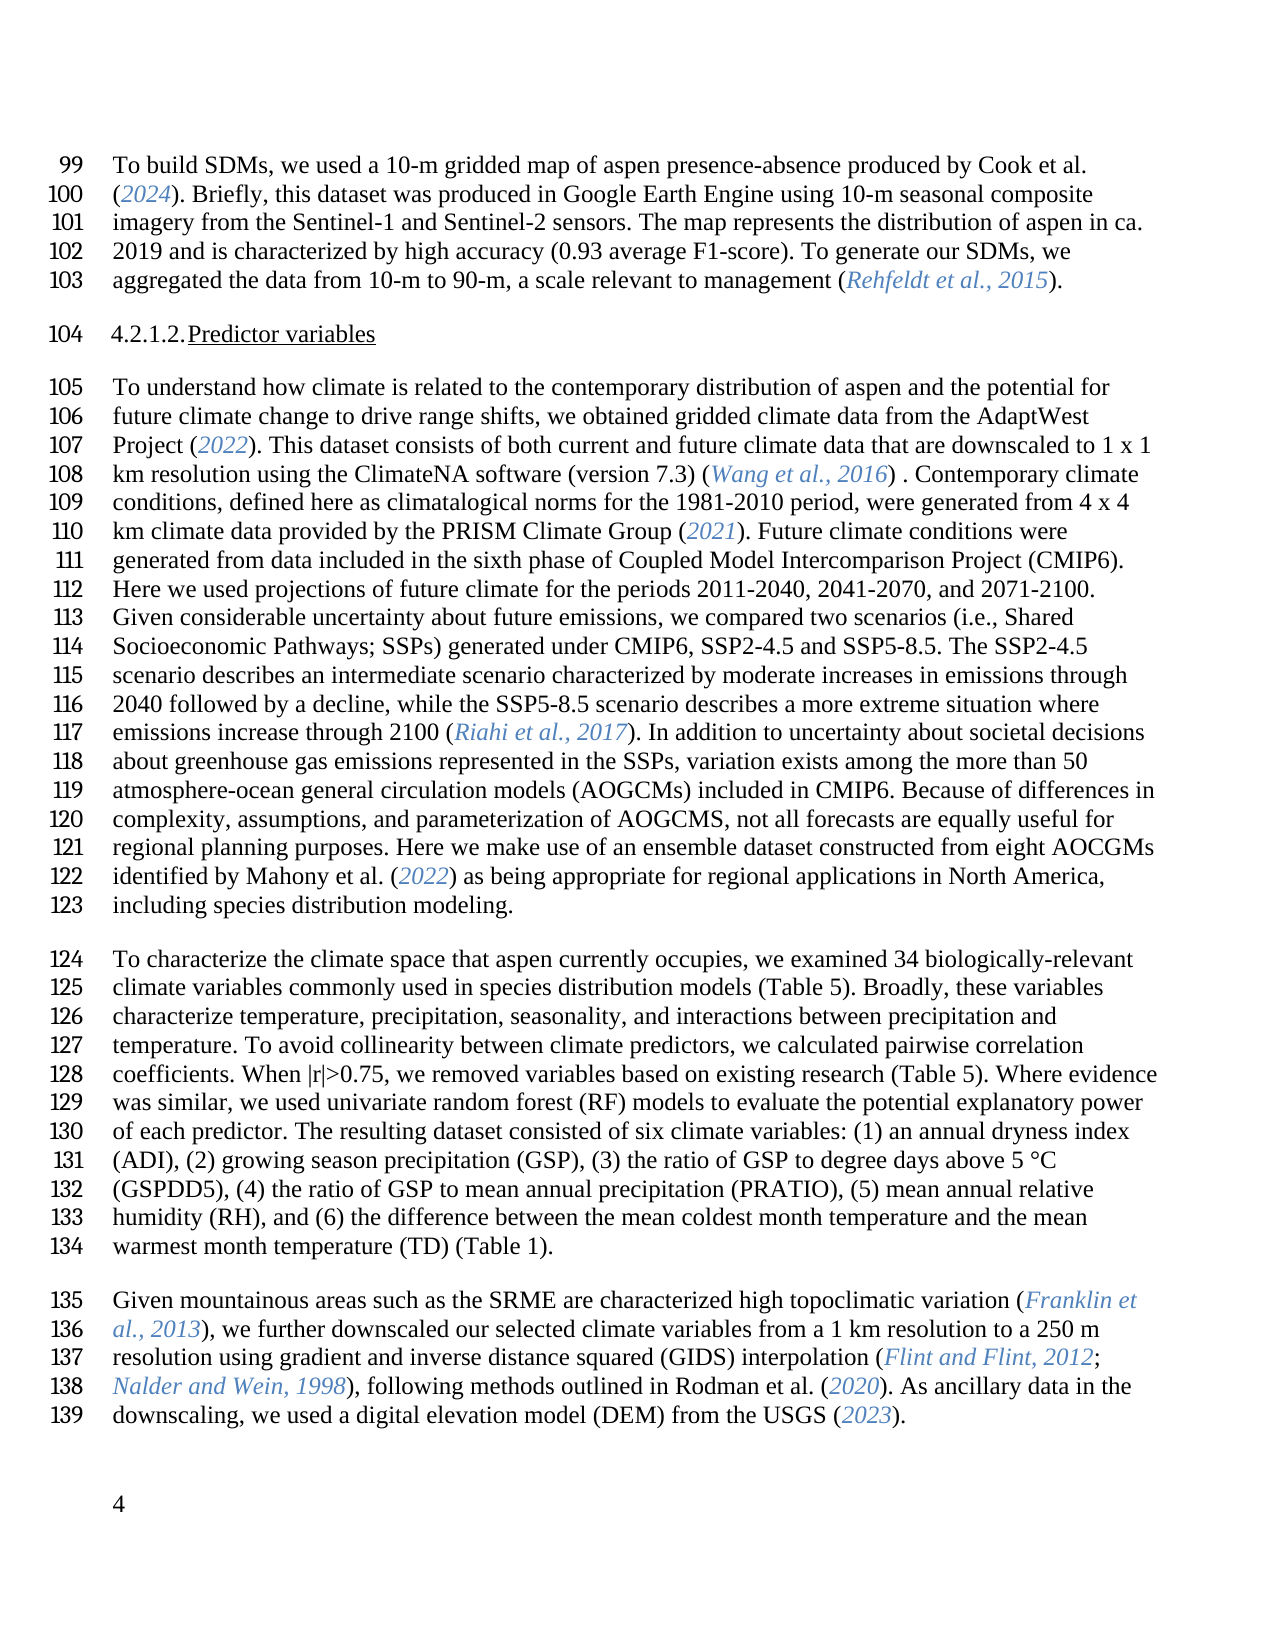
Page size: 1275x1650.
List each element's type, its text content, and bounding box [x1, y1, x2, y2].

text Given mountainous areas such as the SRME are characterized high topoclimatic variation (Franklin et al., 2013), we further downscaled our selected climate variables from a 1 km resolution to a 250 m resolution using gradient and inverse distance squared (GIDS) interpolation (Flint and Flint, 2012; Nalder and Wein, 1998), following methods outlined in Rodman et al. (2020). As ancillary data in the downscaling, we used a digital elevation model (DEM) from the USGS (2023). [112, 1285, 1162, 1429]
text To characterize the climate space that aspen currently occupies, we examined 34 biologically-relevant climate variables commonly used in species distribution models (Table 5). Broadly, these variables characterize temperature, precipitation, seasonality, and interactions between precipitation and temperature. To avoid collinearity between climate predictors, we calculated pairwise correlation coefficients. When |r|>0.75, we removed variables based on existing research (Table 5). Where evidence was similar, we used univariate random forest (RF) models to evaluate the potential explanatory power of each predictor. The resulting dataset consisted of six climate variables: (1) an annual dryness index (ADI), (2) growing season precipitation (GSP), (3) the ratio of GSP to degree days above 5 °C (GSPDD5), (4) the ratio of GSP to mean annual precipitation (PRATIO), (5) mean annual relative humidity (RH), and (6) the difference between the mean coldest month temperature and the mean warmest month temperature (TD) (Table 1). [112, 944, 1162, 1260]
subtitle Predictor variables [111, 319, 1162, 347]
text To understand how climate is related to the contemporary distribution of aspen and the potential for future climate change to drive range shifts, we obtained gridded climate data from the AdaptWest Project (2022). This dataset consists of both current and future climate data that are downscaled to 1 x 1 km resolution using the ClimateNA software (version 7.3) (Wang et al., 2016) . Contemporary climate conditions, defined here as climatalogical norms for the 1981-2010 period, were generated from 4 x 4 km climate data provided by the PRISM Climate Group (2021). Future climate conditions were generated from data included in the sixth phase of Coupled Model Intercomparison Project (CMIP6). Here we used projections of future climate for the periods 2011-2040, 2041-2070, and 2071-2100. Given considerable uncertainty about future emissions, we compared two scenarios (i.e., Shared Socioeconomic Pathways; SSPs) generated under CMIP6, SSP2-4.5 and SSP5-8.5. The SSP2-4.5 scenario describes an intermediate scenario characterized by moderate increases in emissions through 2040 followed by a decline, while the SSP5-8.5 scenario describes a more extreme situation where emissions increase through 2100 (Riahi et al., 2017). In addition to uncertainty about societal decisions about greenhouse gas emissions represented in the SSPs, variation exists among the more than 50 atmosphere-ocean general circulation models (AOGCMs) included in CMIP6. Because of differences in complexity, assumptions, and parameterization of AOGCMS, not all forecasts are equally useful for regional planning purposes. Here we make use of an ensemble dataset constructed from eight AOCGMs identified by Mahony et al. (2022) as being appropriate for regional applications in North America, including species distribution modeling. [112, 372, 1162, 919]
text To build SDMs, we used a 10-m gridded map of aspen presence-absence produced by Cook et al. (2024). Briefly, this dataset was produced in Google Earth Engine using 10-m seasonal composite imagery from the Sentinel-1 and Sentinel-2 sensors. The map represents the distribution of aspen in ca. 2019 and is characterized by high accuracy (0.93 average F1-score). To generate our SDMs, we aggregated the data from 10-m to 90-m, a scale relevant to management (Rehfeldt et al., 2015). [112, 150, 1162, 294]
